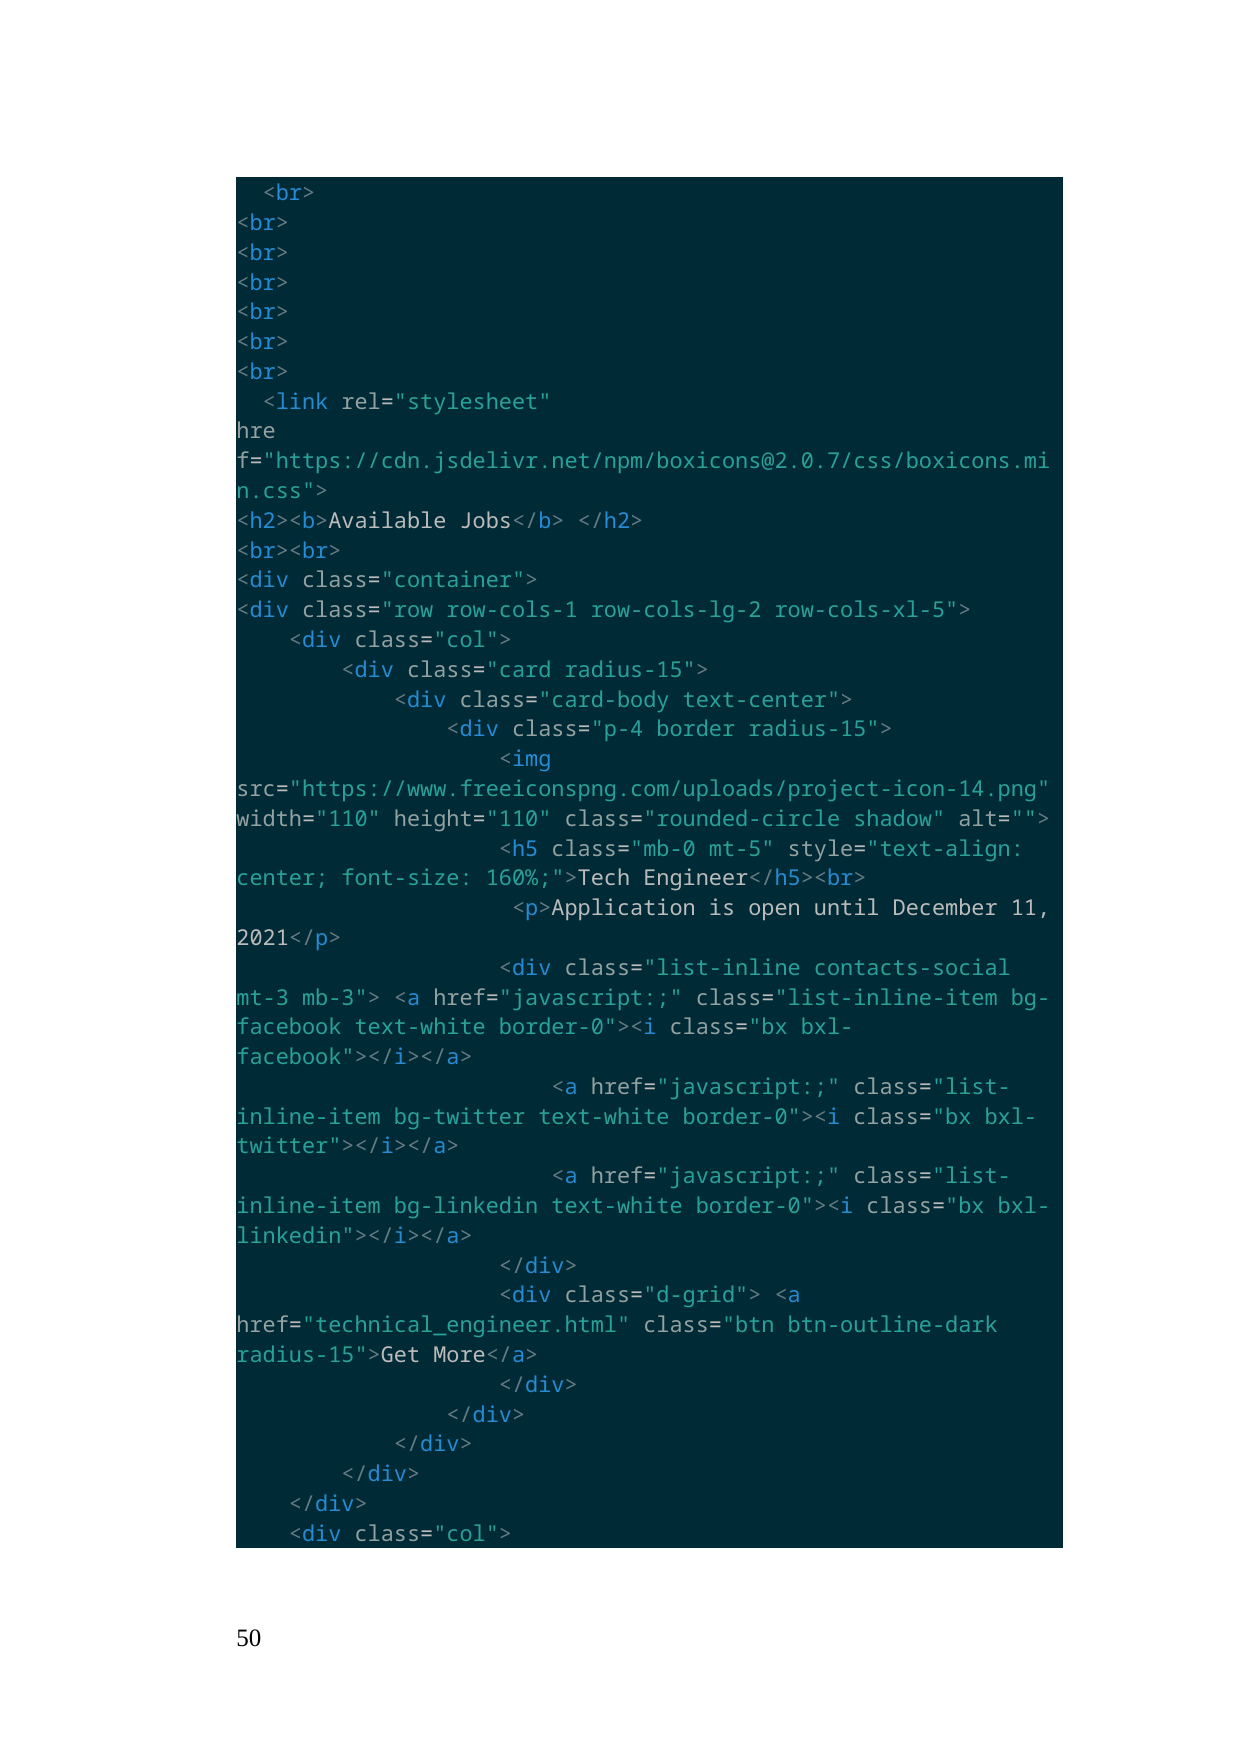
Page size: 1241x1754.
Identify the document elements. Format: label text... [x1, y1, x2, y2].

text <br> [236, 267, 1063, 296]
text <div class="col"> [236, 1518, 1063, 1548]
text <div class="card-body text-center"> [236, 684, 1063, 713]
text <br> [236, 207, 1063, 237]
text <p>Application is open until December 11, 2021</p> [236, 892, 1063, 952]
text <br> [236, 237, 1063, 267]
text </div> [236, 1428, 1063, 1458]
text <div class="p-4 border radius-15"> [236, 713, 1063, 743]
text <br> [236, 356, 1063, 386]
text </div> [236, 1250, 1063, 1279]
text <img src="https://www.freeiconspng.com/uploads/project-icon-14.png" width="110" height="110" class="rounded-circle shadow" alt=""> [236, 743, 1063, 833]
text <h5 class="mb-0 mt-5" style="text-align: center; font-size: 160%;">Tech Engineer</h5><br> [236, 833, 1063, 892]
text <br> [236, 296, 1063, 326]
text </div> [236, 1458, 1063, 1488]
text <div class="card radius-15"> [236, 654, 1063, 684]
text </div> [236, 1369, 1063, 1399]
text <h2><b>Available Jobs</b> </h2> [236, 505, 1063, 535]
text <br> [236, 326, 1063, 356]
text <div class="container"> [236, 564, 1063, 594]
text <div class="list-inline contacts-social mt-3 mb-3"> <a href="javascript:;" class="list-inline-item bg-facebook text-white border-0"><i class="bx bxl-facebook"></i></a> [236, 952, 1063, 1071]
text </div> [236, 1488, 1063, 1518]
text <a href="javascript:;" class="list-inline-item bg-linkedin text-white border-0"><i class="bx bxl-linkedin"></i></a> [236, 1160, 1063, 1250]
text <br> [236, 177, 1063, 207]
text <div class="d-grid"> <a href="technical_engineer.html" class="btn btn-outline-dark radius-15">Get More</a> [236, 1279, 1063, 1369]
text <div class="col"> [236, 624, 1063, 654]
text </div> [236, 1399, 1063, 1428]
text <div class="row row-cols-1 row-cols-lg-2 row-cols-xl-5"> [236, 594, 1063, 624]
text <a href="javascript:;" class="list-inline-item bg-twitter text-white border-0"><i class="bx bxl-twitter"></i></a> [236, 1071, 1063, 1160]
text <br><br> [236, 535, 1063, 564]
text <link rel="stylesheet" href="https://cdn.jsdelivr.net/npm/boxicons@2.0.7/css/boxicons.min.css"> [236, 386, 1063, 505]
